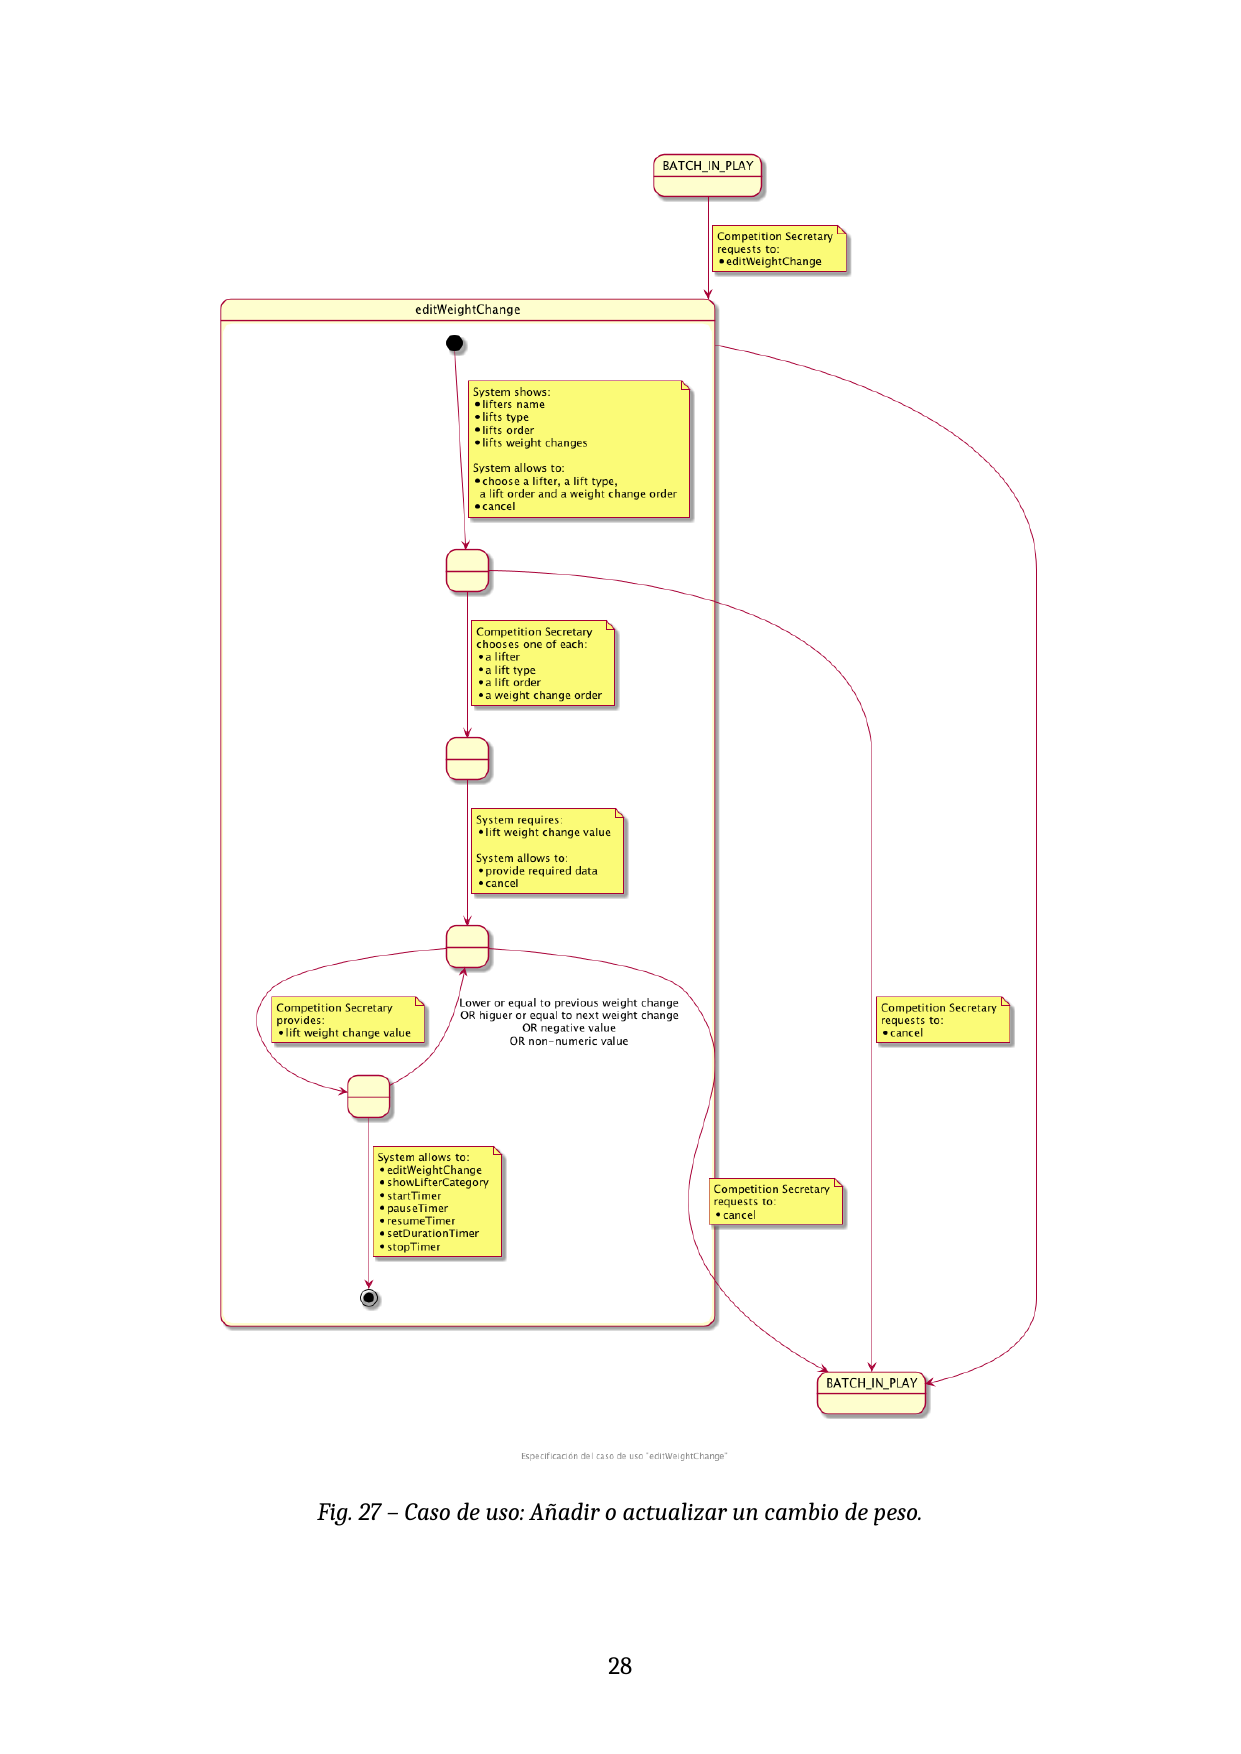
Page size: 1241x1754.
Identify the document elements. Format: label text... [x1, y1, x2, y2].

picture [195, 147, 1045, 1469]
text Fig. 27 – Caso de uso: Añadir o actualizar un cambio de peso. [177, 1498, 1063, 1526]
